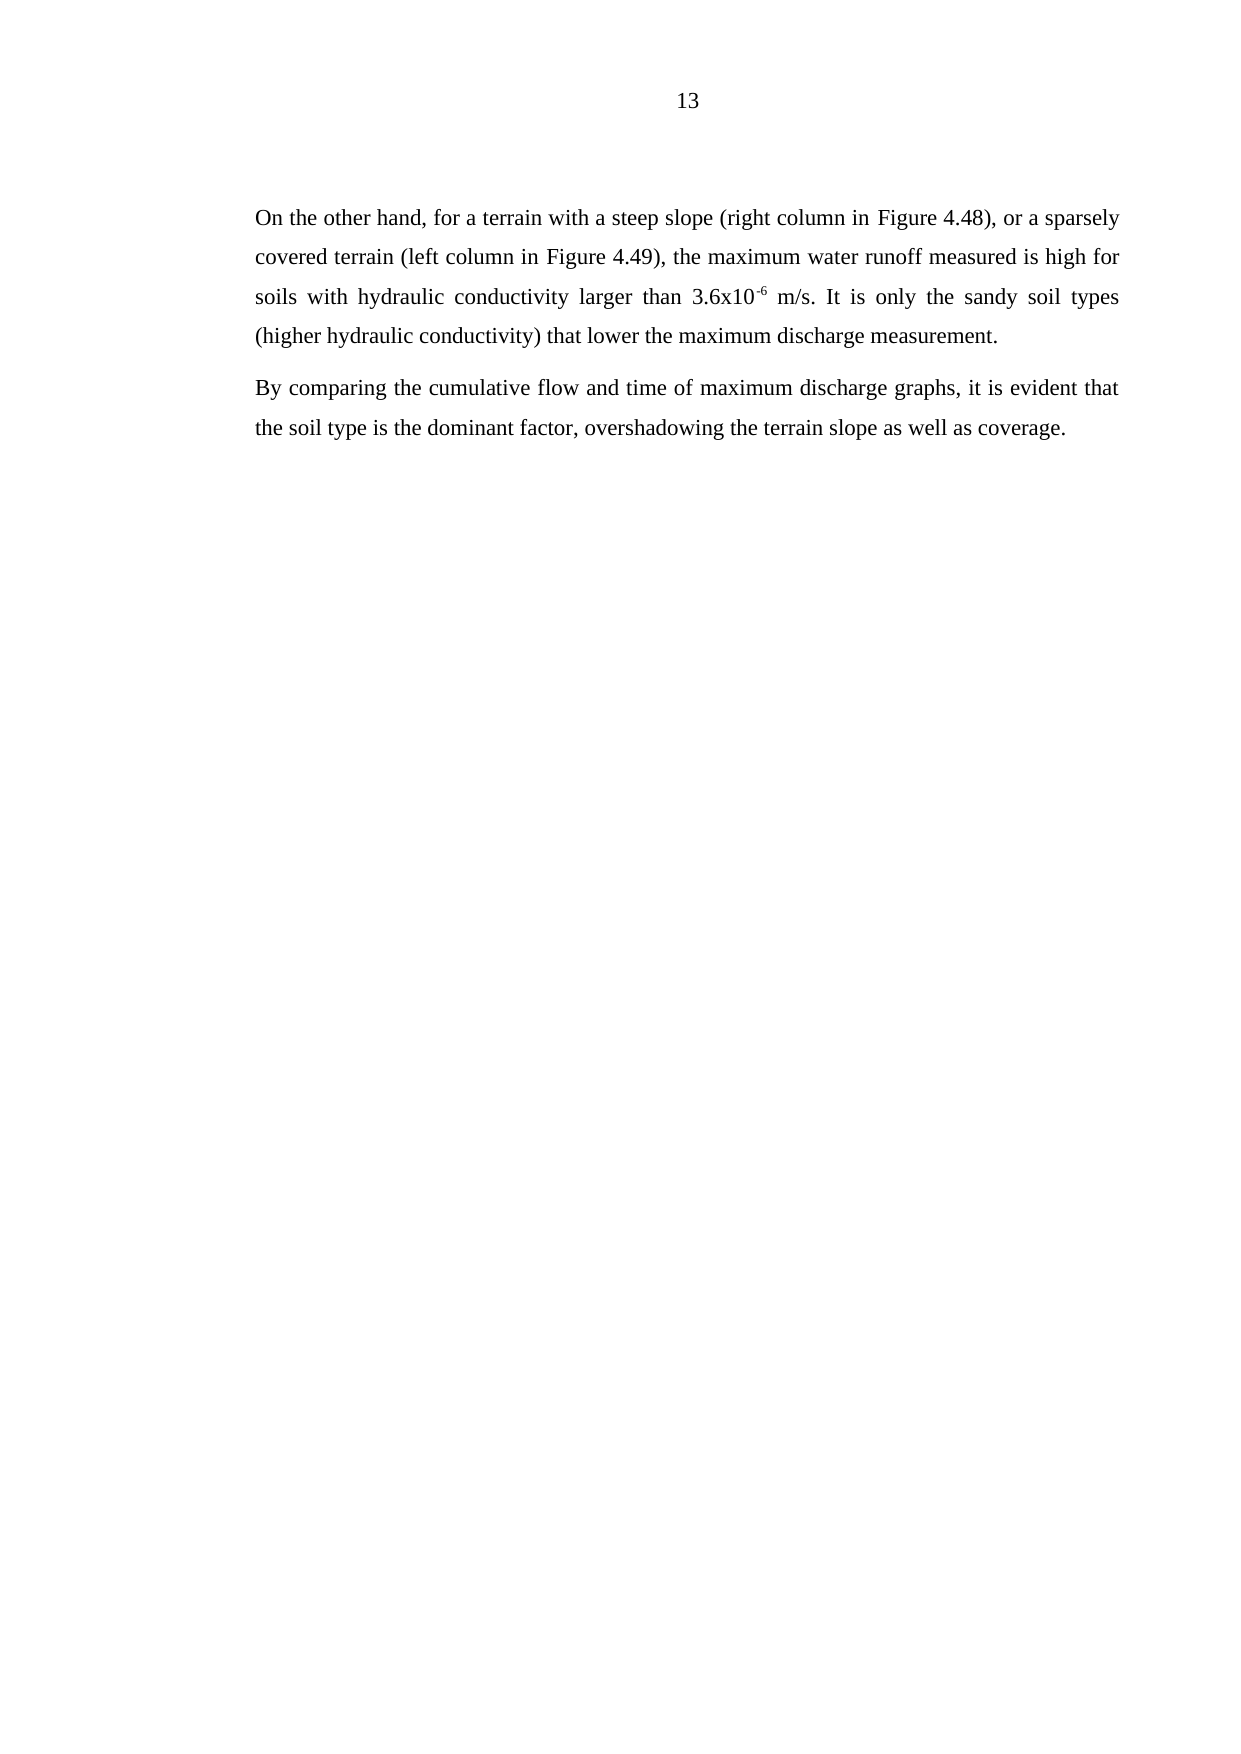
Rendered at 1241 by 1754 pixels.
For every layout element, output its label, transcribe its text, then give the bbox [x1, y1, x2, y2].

text By comparing the cumulative flow and time of maximum discharge graphs, it is evident that the soil type is the dominant factor, overshadowing the terrain slope as well as coverage. [255, 374, 1120, 440]
